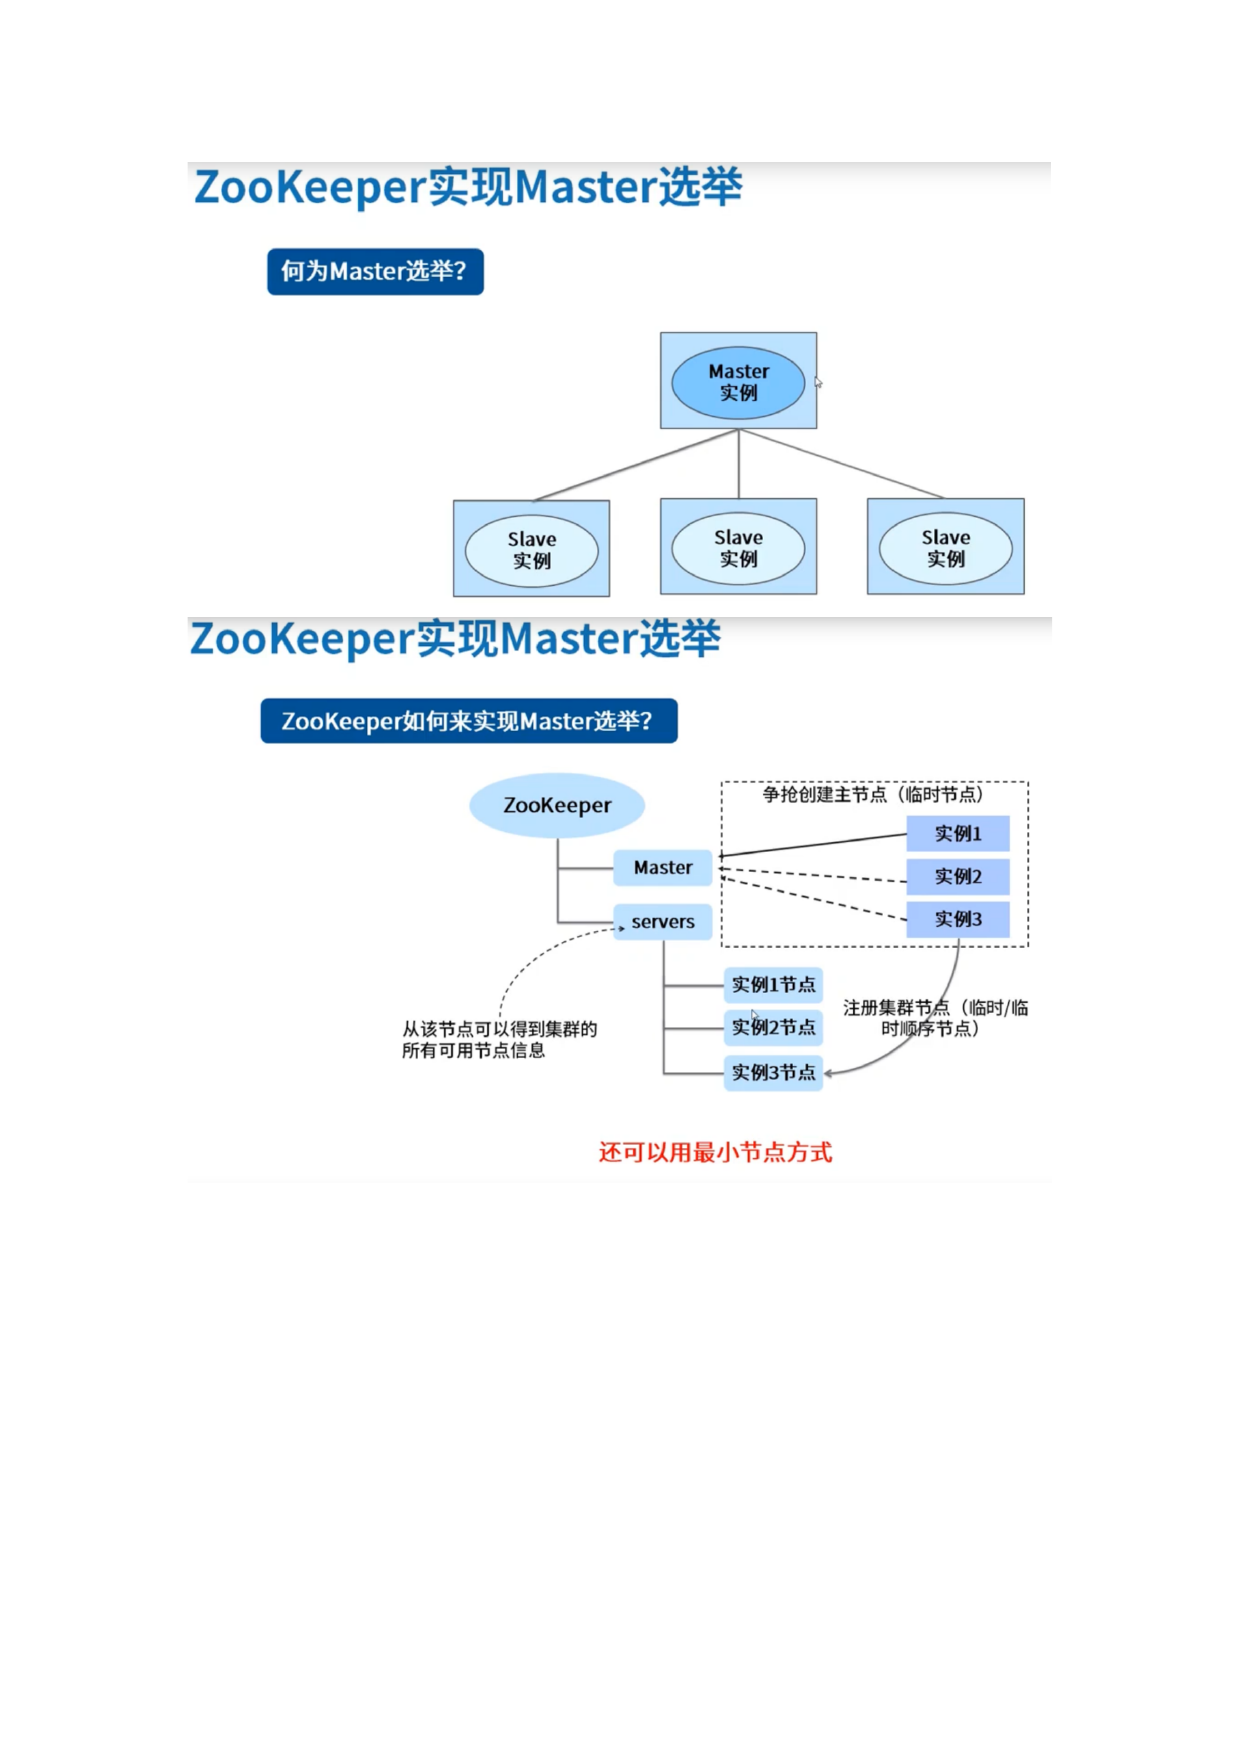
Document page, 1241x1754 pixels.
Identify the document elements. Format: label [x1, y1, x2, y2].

picture [187, 617, 1053, 1183]
picture [187, 162, 1051, 613]
